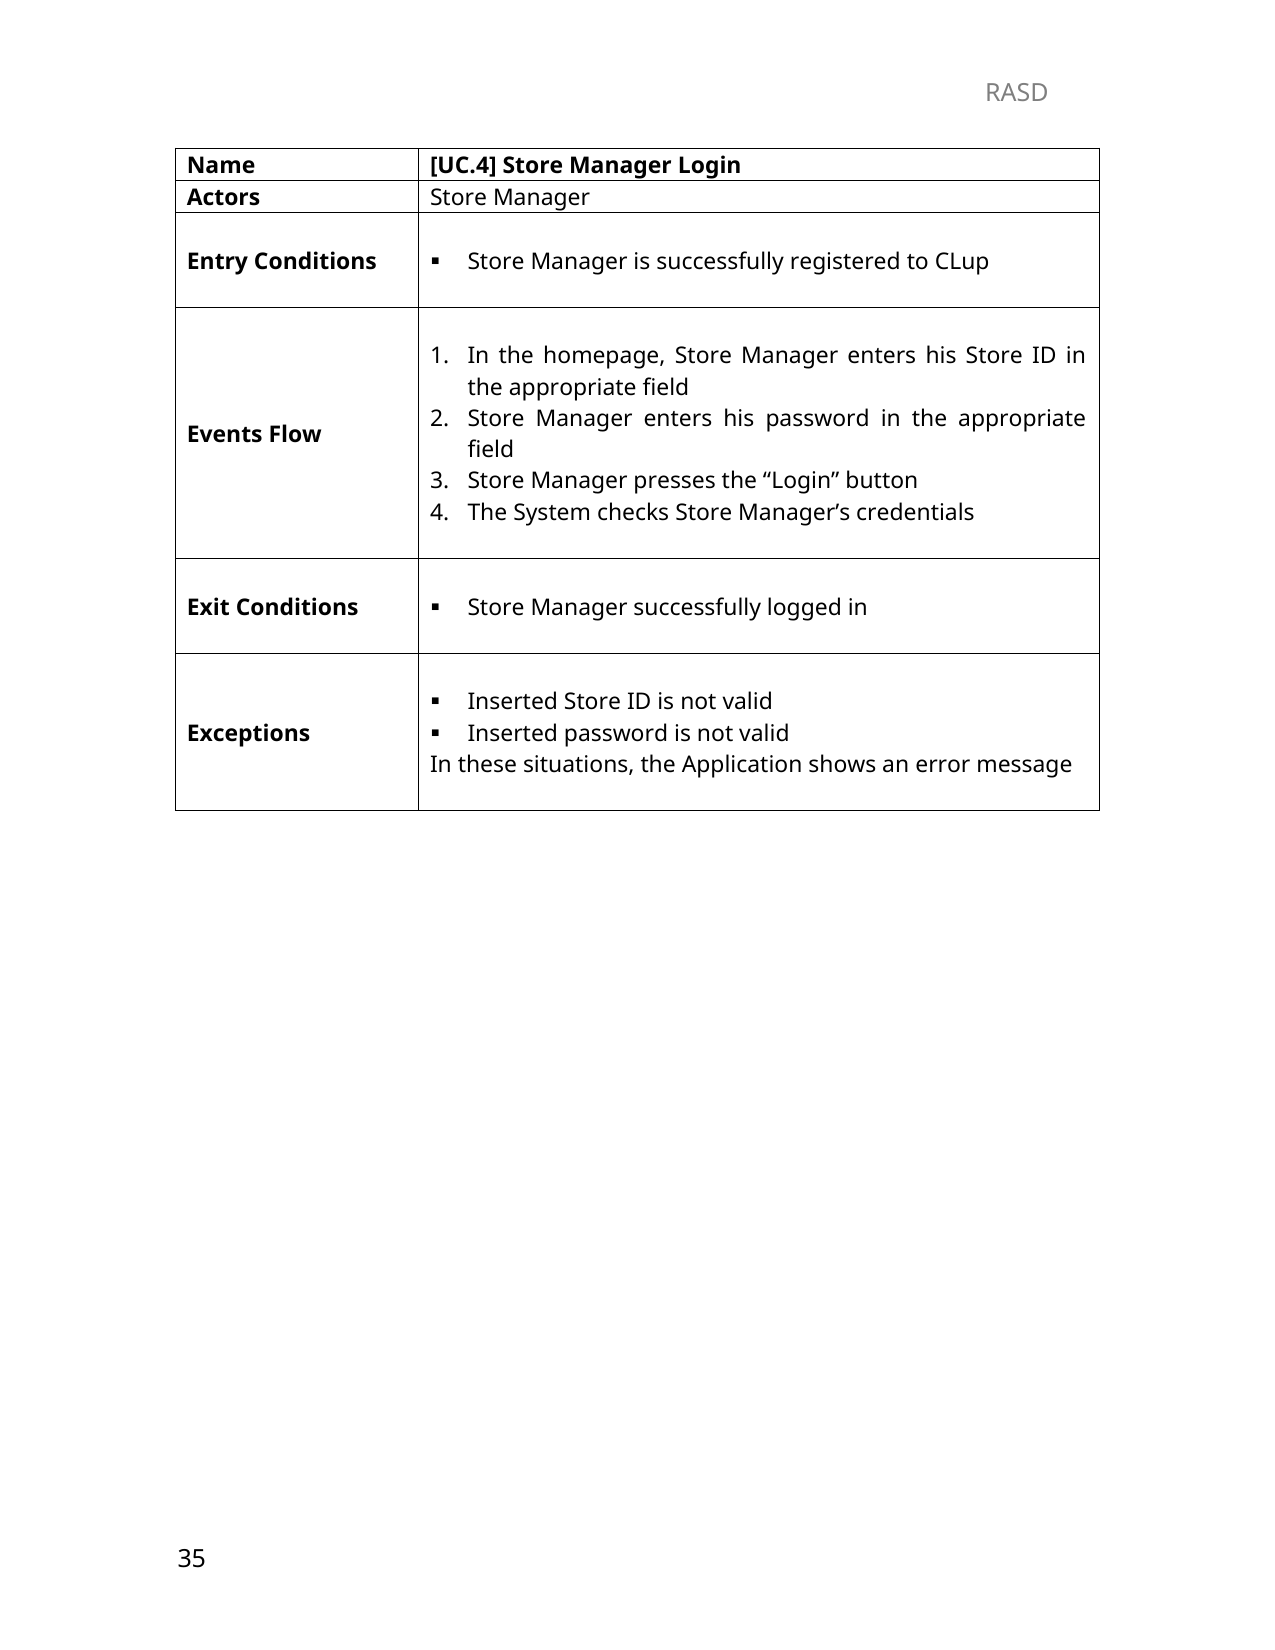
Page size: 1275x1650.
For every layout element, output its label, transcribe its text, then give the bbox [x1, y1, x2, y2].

table_cell Inserted Store ID is not valid Inserted password is not valid In these situations, the Application shows an error message [419, 654, 1099, 810]
table_cell Store Manager is successfully registered to CLup [419, 213, 1099, 307]
table_cell Store Manager [419, 181, 1099, 212]
table_cell Exceptions [176, 654, 418, 810]
table_cell In the homepage, Store Manager enters his Store ID in the appropriate field Store Manager enters his password in the appropriate field Store Manager presses the “Login” button The System checks Store Manager’s credentials [419, 308, 1099, 558]
table_cell Store Manager successfully logged in [419, 559, 1099, 653]
table_header [UC.4] Store Manager Login [419, 149, 1099, 180]
table_cell Exit Conditions [176, 559, 418, 653]
table_cell Entry Conditions [176, 213, 418, 307]
table_header Name [176, 149, 418, 180]
table_cell Actors [176, 181, 418, 212]
table_cell Events Flow [176, 308, 418, 558]
